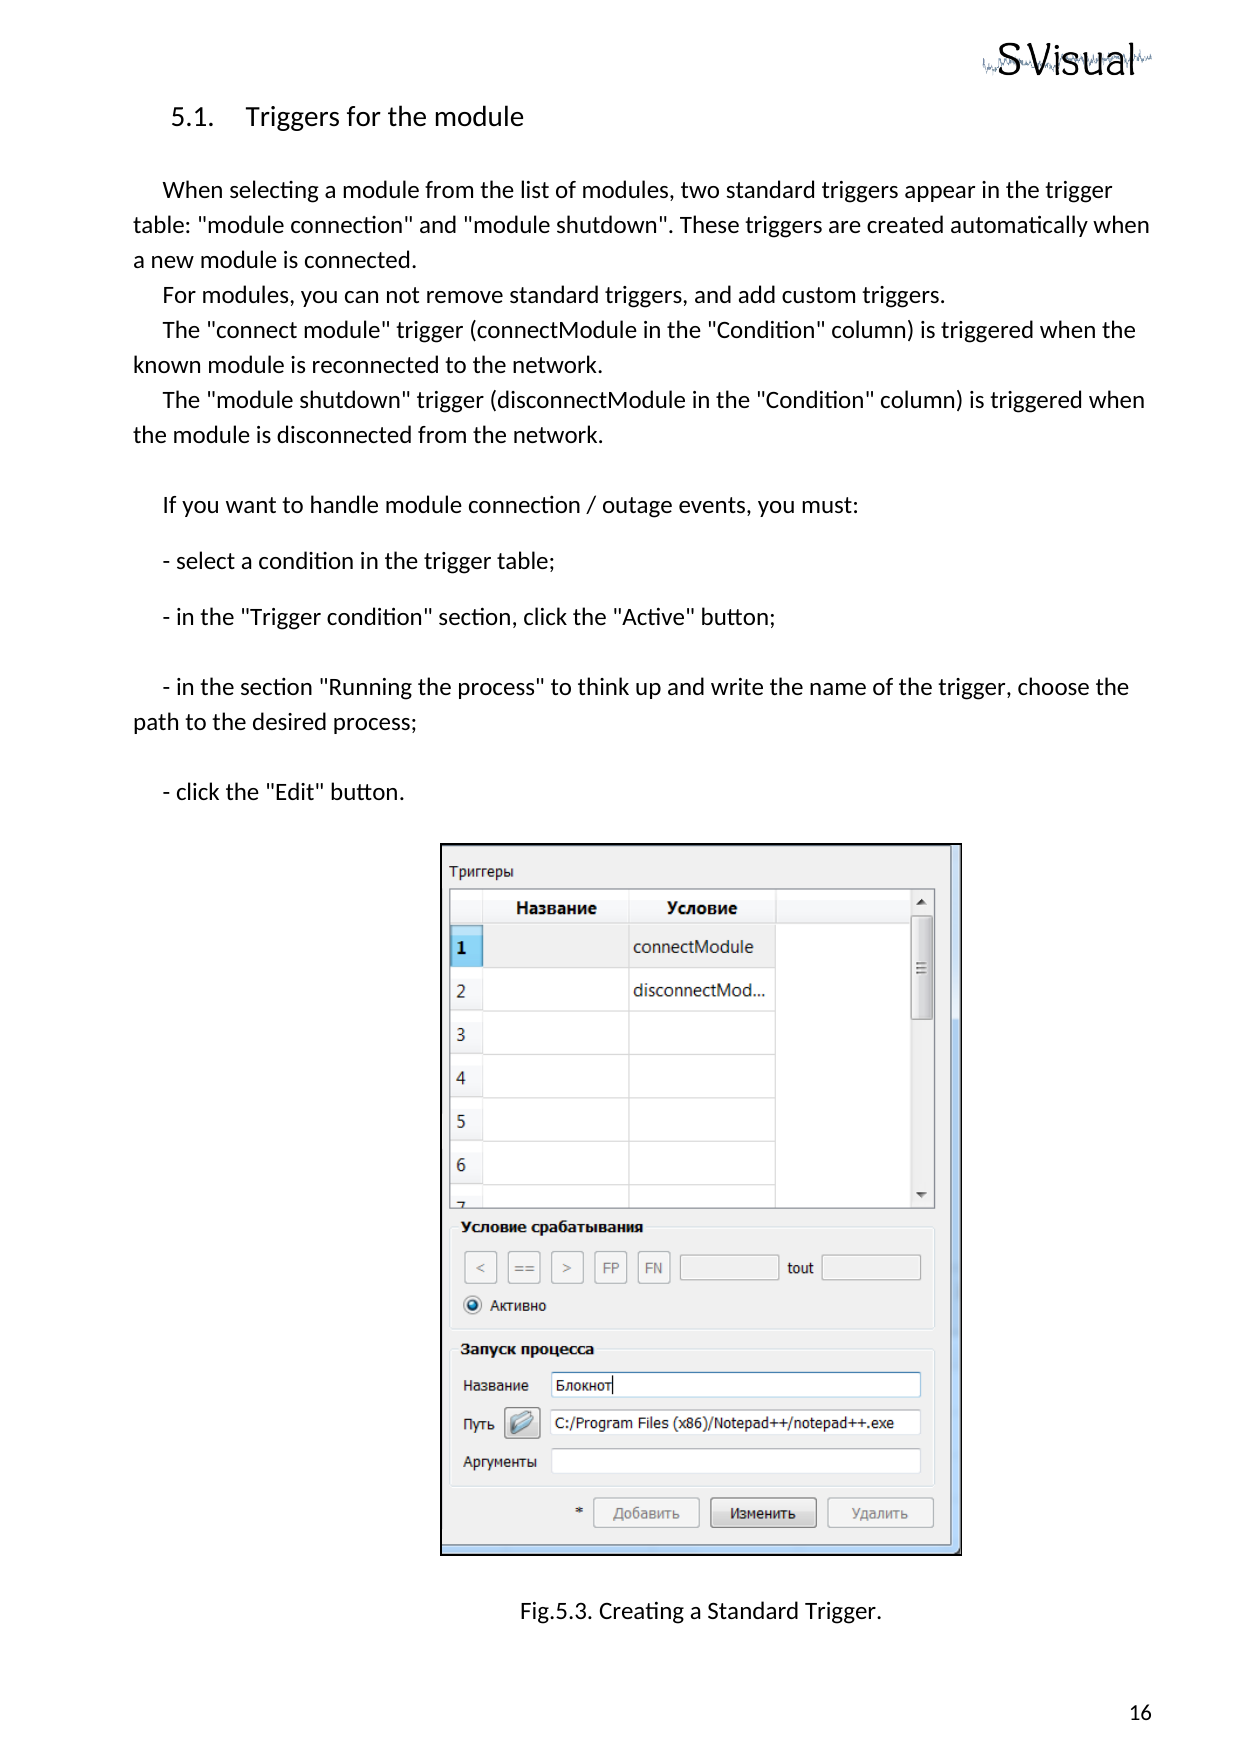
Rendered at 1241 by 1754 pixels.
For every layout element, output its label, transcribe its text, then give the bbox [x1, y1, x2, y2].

list When selecting a module from the list of modules, two standard triggers appear in the trigger table: "module connection" and "module shutdown". These triggers are created automatically when a new module is connected. [133, 174, 1152, 275]
list Triggers for the module [170, 98, 1152, 134]
list - in the section "Running the process" to think up and write the name of the trigger, choose the path to the desired process; [133, 671, 1152, 736]
list - in the "Trigger condition" section, click the "Active" button; [133, 601, 1152, 631]
text - select a condition in the trigger table; [133, 545, 1152, 576]
picture [442, 845, 961, 1554]
picture [982, 29, 1152, 87]
list - click the "Edit" button. [133, 776, 1152, 806]
list For modules, you can not remove standard triggers, and add custom triggers. [133, 279, 1152, 310]
list The "module shutdown" trigger (disconnectModule in the "Condition" column) is triggered when the module is disconnected from the network. [133, 384, 1152, 450]
list If you want to handle module connection / outage events, you must: [133, 489, 1152, 520]
list The "connect module" trigger (connectModule in the "Condition" column) is triggered when the known module is reconnected to the network. [133, 314, 1152, 380]
list Fig.5.3. Creating a Standard Trigger. [133, 1595, 1152, 1626]
